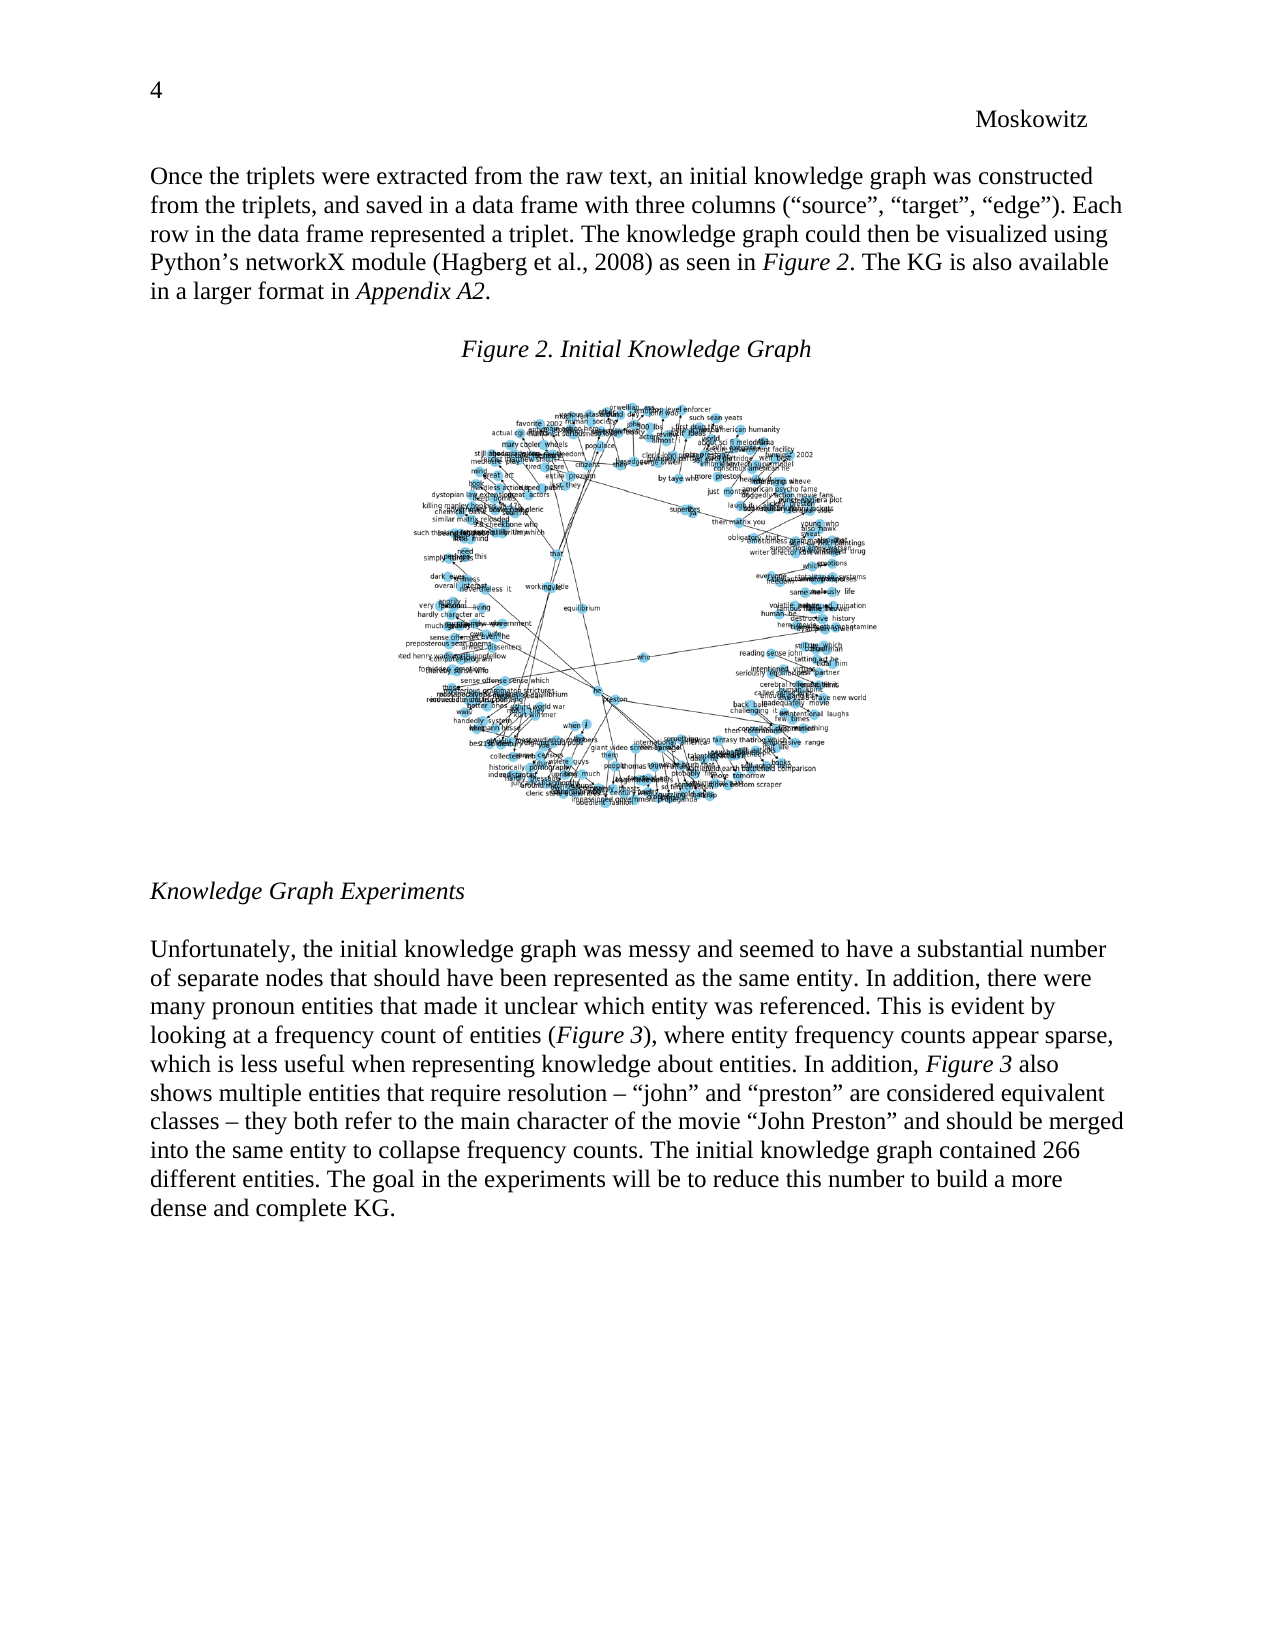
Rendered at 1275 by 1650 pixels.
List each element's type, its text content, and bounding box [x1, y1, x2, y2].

picture [394, 362, 880, 848]
text Unfortunately, the initial knowledge graph was messy and seemed to have a substantial number of separate nodes that should have been represented as the same entity. In addition, there were many pronoun entities that made it unclear which entity was referenced. This is evident by looking at a frequency count of entities (Figure 3), where entity frequency counts appear sparse, which is less useful when representing knowledge about entities. In addition, Figure 3 also shows multiple entities that require resolution – “john” and “preston” are considered equivalent classes – they both refer to the main character of the movie “John Preston” and should be merged into the same entity to collapse frequency counts. The initial knowledge graph contained 266 different entities. The goal in the experiments will be to reduce this number to build a more dense and complete KG. [150, 934, 1125, 1221]
text Knowledge Graph Experiments [150, 876, 1125, 905]
text Figure 2. Initial Knowledge Graph [150, 334, 1125, 362]
text Once the triplets were extracted from the raw text, an initial knowledge graph was constructed from the triplets, and saved in a data frame with three columns (“source”, “target”, “edge”). Each row in the data frame represented a triplet. The knowledge graph could then be visualized using Python’s networkX module (Hagberg et al., 2008) as seen in Figure 2. The KG is also available in a larger format in Appendix A2. [150, 161, 1125, 305]
